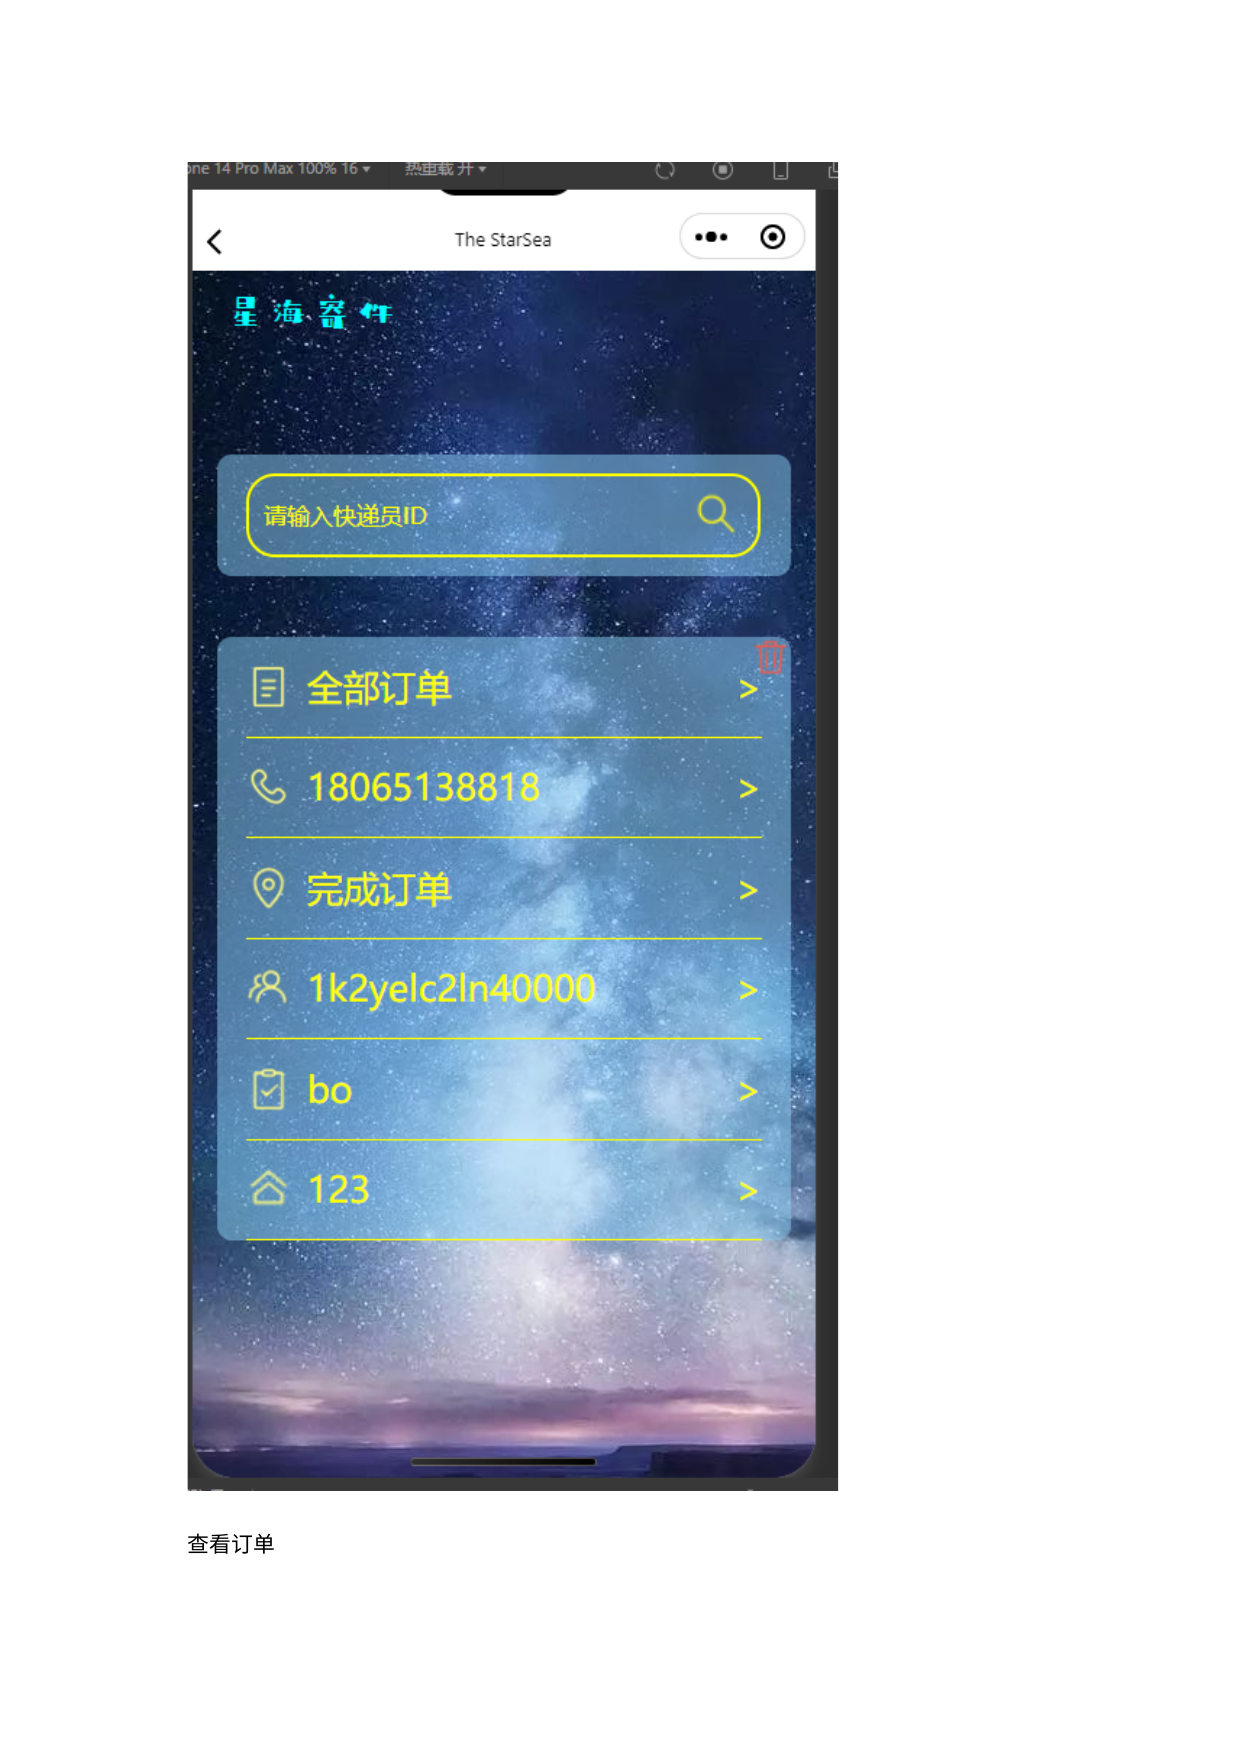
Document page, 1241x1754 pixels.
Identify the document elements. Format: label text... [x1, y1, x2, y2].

picture [187, 162, 839, 1491]
text 查看订单 [187, 1527, 1053, 1559]
